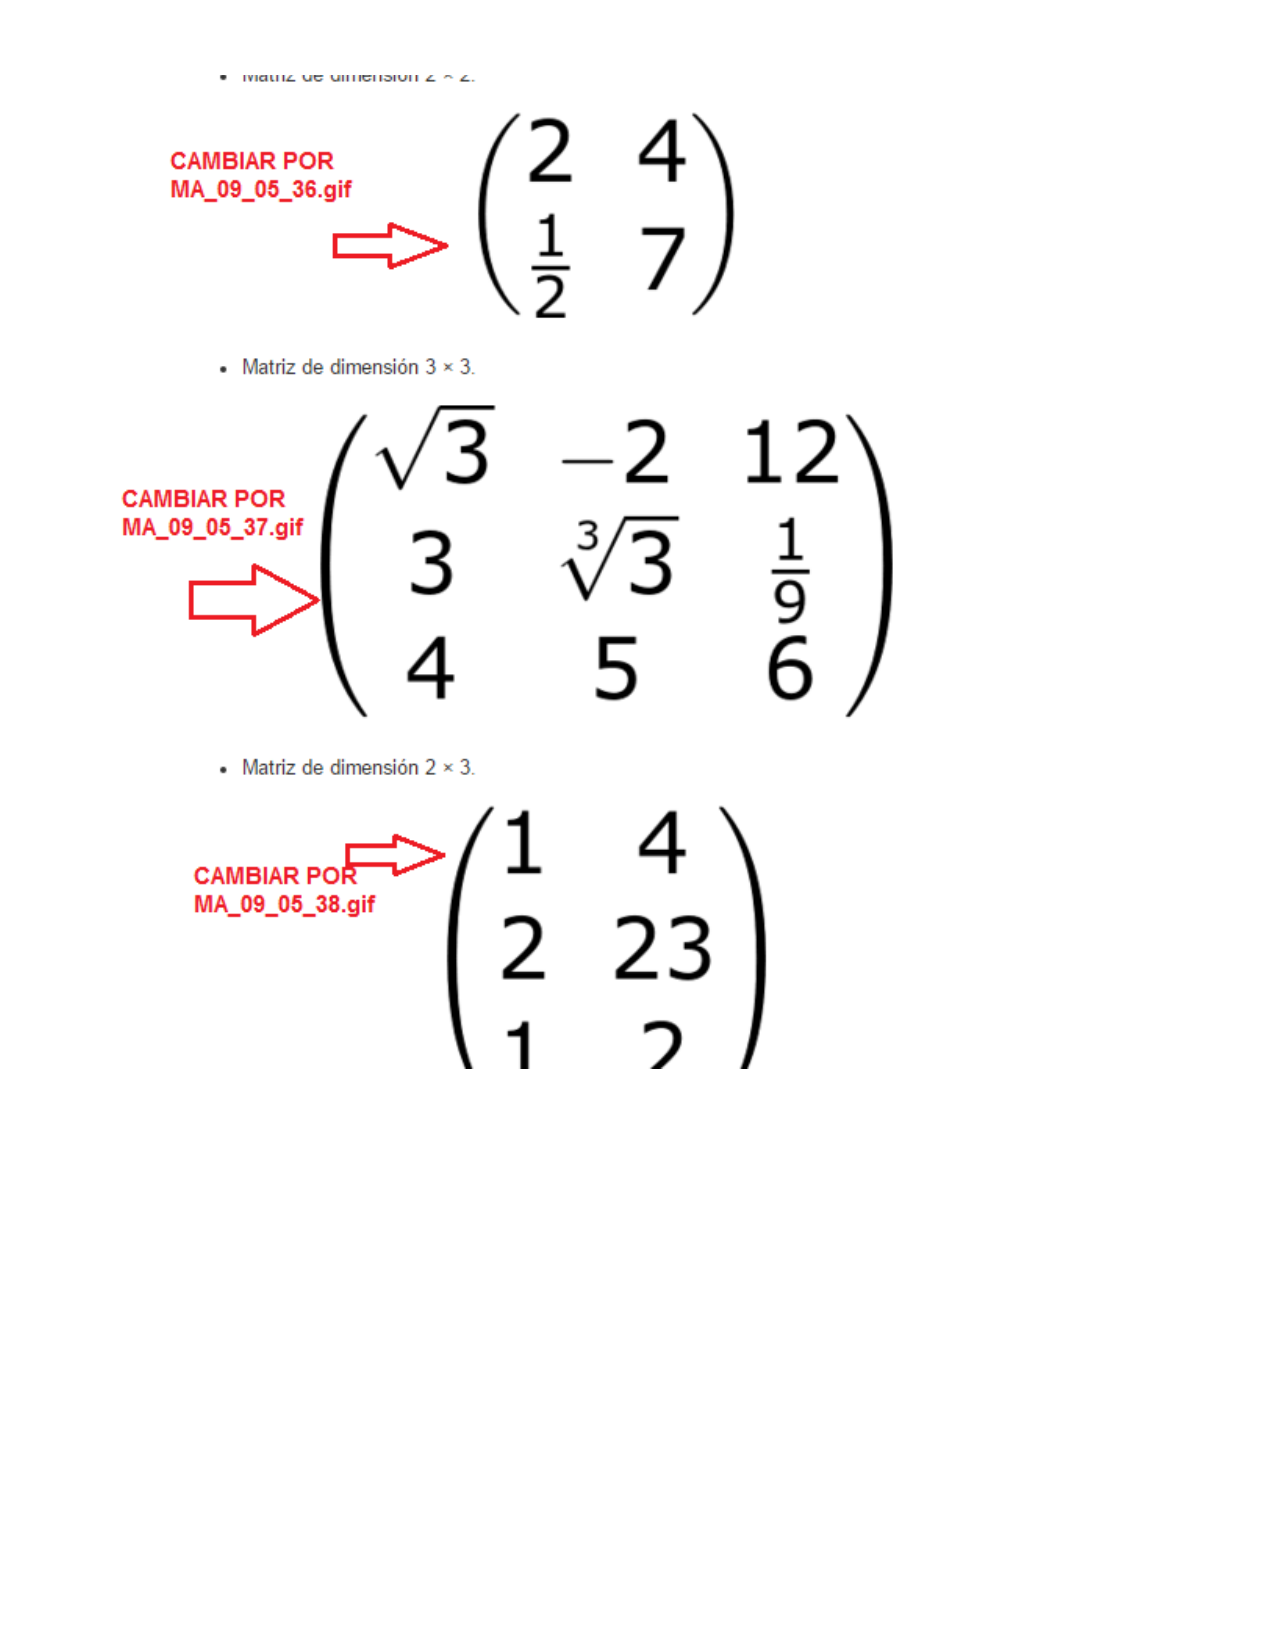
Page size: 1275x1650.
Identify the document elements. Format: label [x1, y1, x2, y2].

picture [75, 75, 932, 1069]
